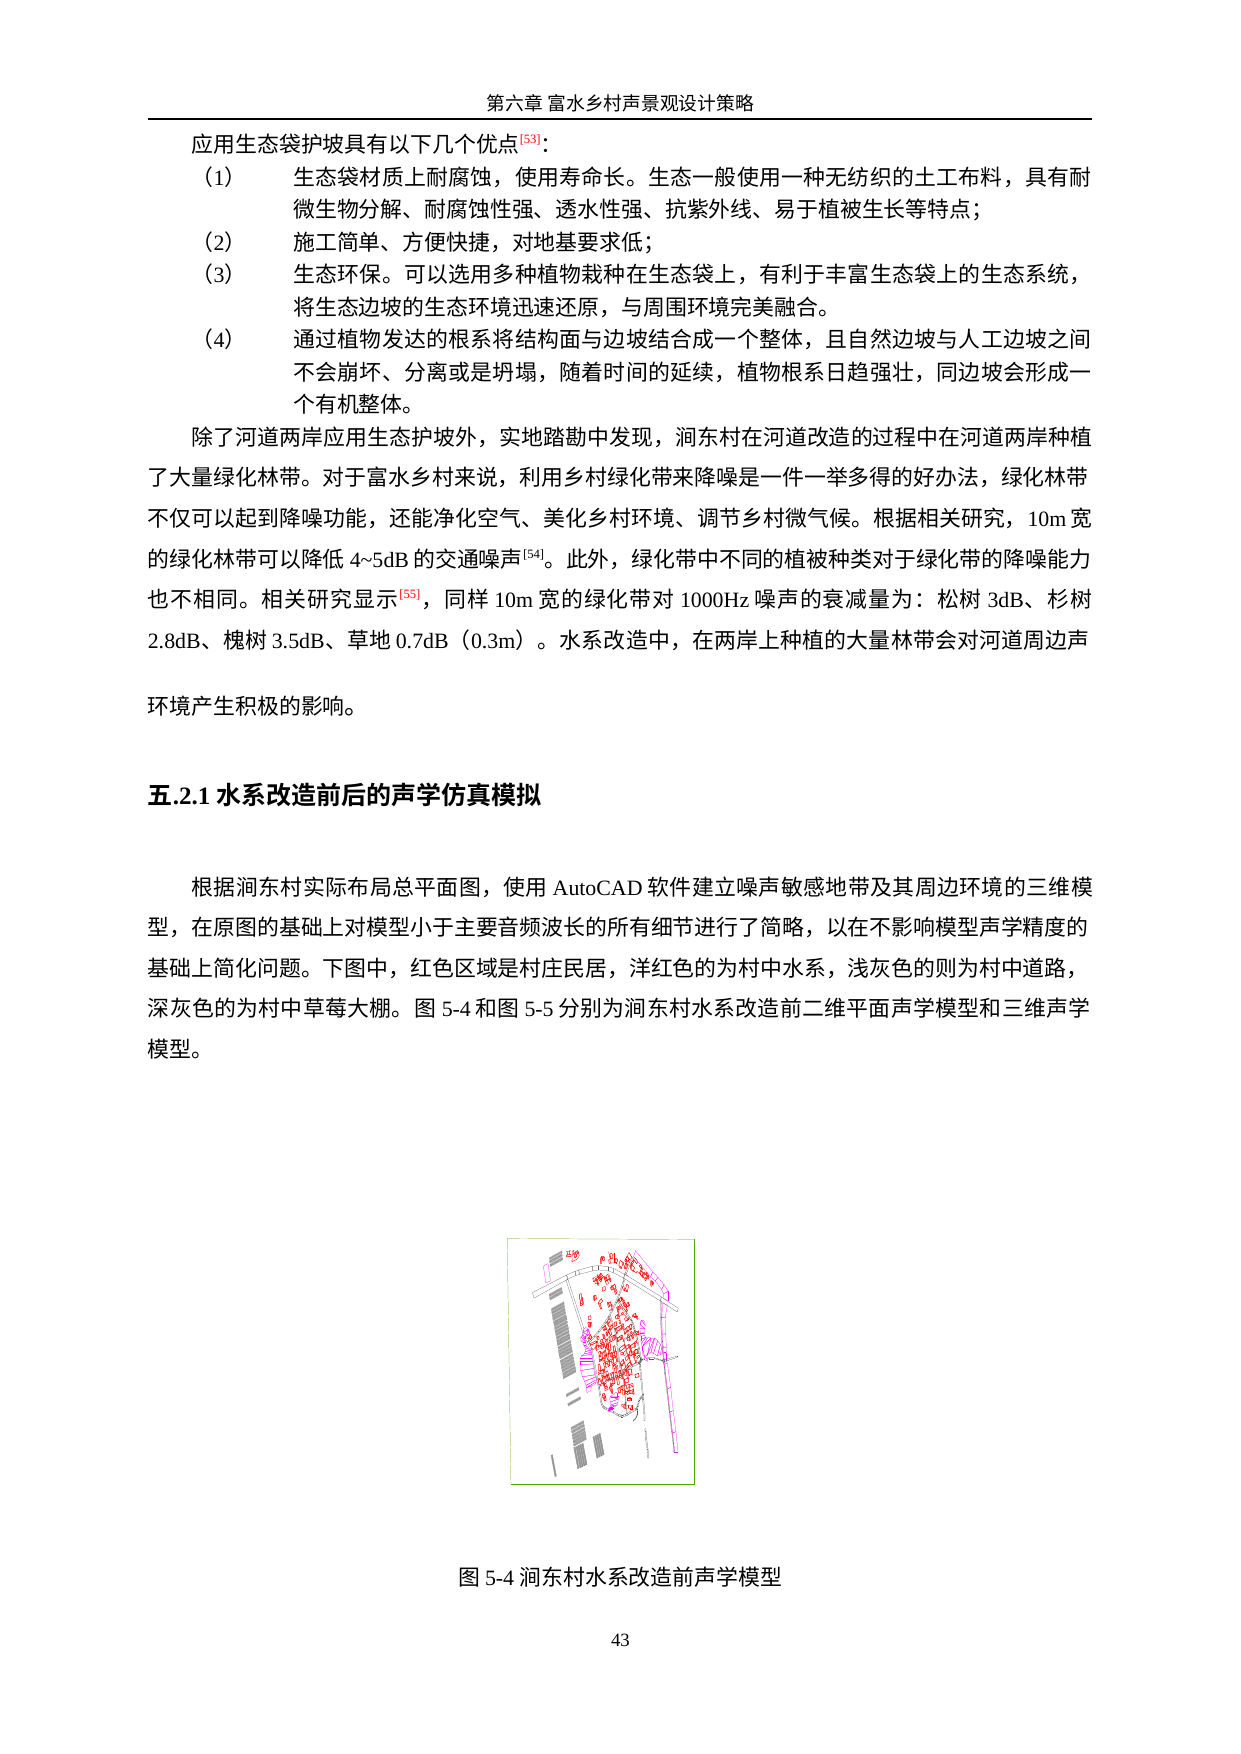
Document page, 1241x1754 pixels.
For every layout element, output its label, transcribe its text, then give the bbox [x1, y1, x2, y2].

text 除了河道两岸应用生态护坡外，实地踏勘中发现，涧东村在河道改造的过程中在河道两岸种植了大量绿化林带。对于富水乡村来说，利用乡村绿化带来降噪是一件一举多得的好办法，绿化林带不仅可以起到降噪功能，还能净化空气、美化乡村环境、调节乡村微气候。根据相关研究，10m宽的绿化林带可以降低4~5dB的交通噪声[54]。此外，绿化带中不同的植被种类对于绿化带的降噪能力也不相同。相关研究显示[55]，同样10m宽的绿化带对1000Hz噪声的衰减量为：松树3dB、杉树2.8dB、槐树3.5dB、草地0.7dB（0.3m）。水系改造中，在两岸上种植的大量林带会对河道周边声环境产生积极的影响。 [148, 419, 1092, 736]
list 通过植物发达的根系将结构面与边坡结合成一个整体，且自然边坡与人工边坡之间不会崩坏、分离或是坍塌，随着时间的延续，植物根系日趋强壮，同边坡会形成一个有机整体。 [191, 322, 1092, 419]
text 图5-4 涧东村水系改造前声学模型 [148, 1559, 1092, 1592]
text 水系改造前后的声学仿真模拟 [148, 761, 1092, 826]
text 根据涧东村实际布局总平面图，使用AutoCAD软件建立噪声敏感地带及其周边环境的三维模型，在原图的基础上对模型小于主要音频波长的所有细节进行了简略，以在不影响模型声学精度的基础上简化问题。下图中，红色区域是村庄民居，洋红色的为村中水系，浅灰色的则为村中道路，深灰色的为村中草莓大棚。图5-4和图5-5分别为涧东村水系改造前二维平面声学模型和三维声学模型。 [148, 869, 1092, 1064]
text 应用生态袋护坡具有以下几个优点[53]： [148, 127, 1092, 159]
list 施工简单、方便快捷，对地基要求低； [191, 224, 1092, 257]
list 生态环保。可以选用多种植物栽种在生态袋上，有利于丰富生态袋上的生态系统，将生态边坡的生态环境迅速还原，与周围环境完美融合。 [191, 257, 1092, 322]
list 生态袋材质上耐腐蚀，使用寿命长。生态一般使用一种无纺织的土工布料，具有耐微生物分解、耐腐蚀性强、透水性强、抗紫外线、易于植被生长等特点； [191, 159, 1092, 224]
